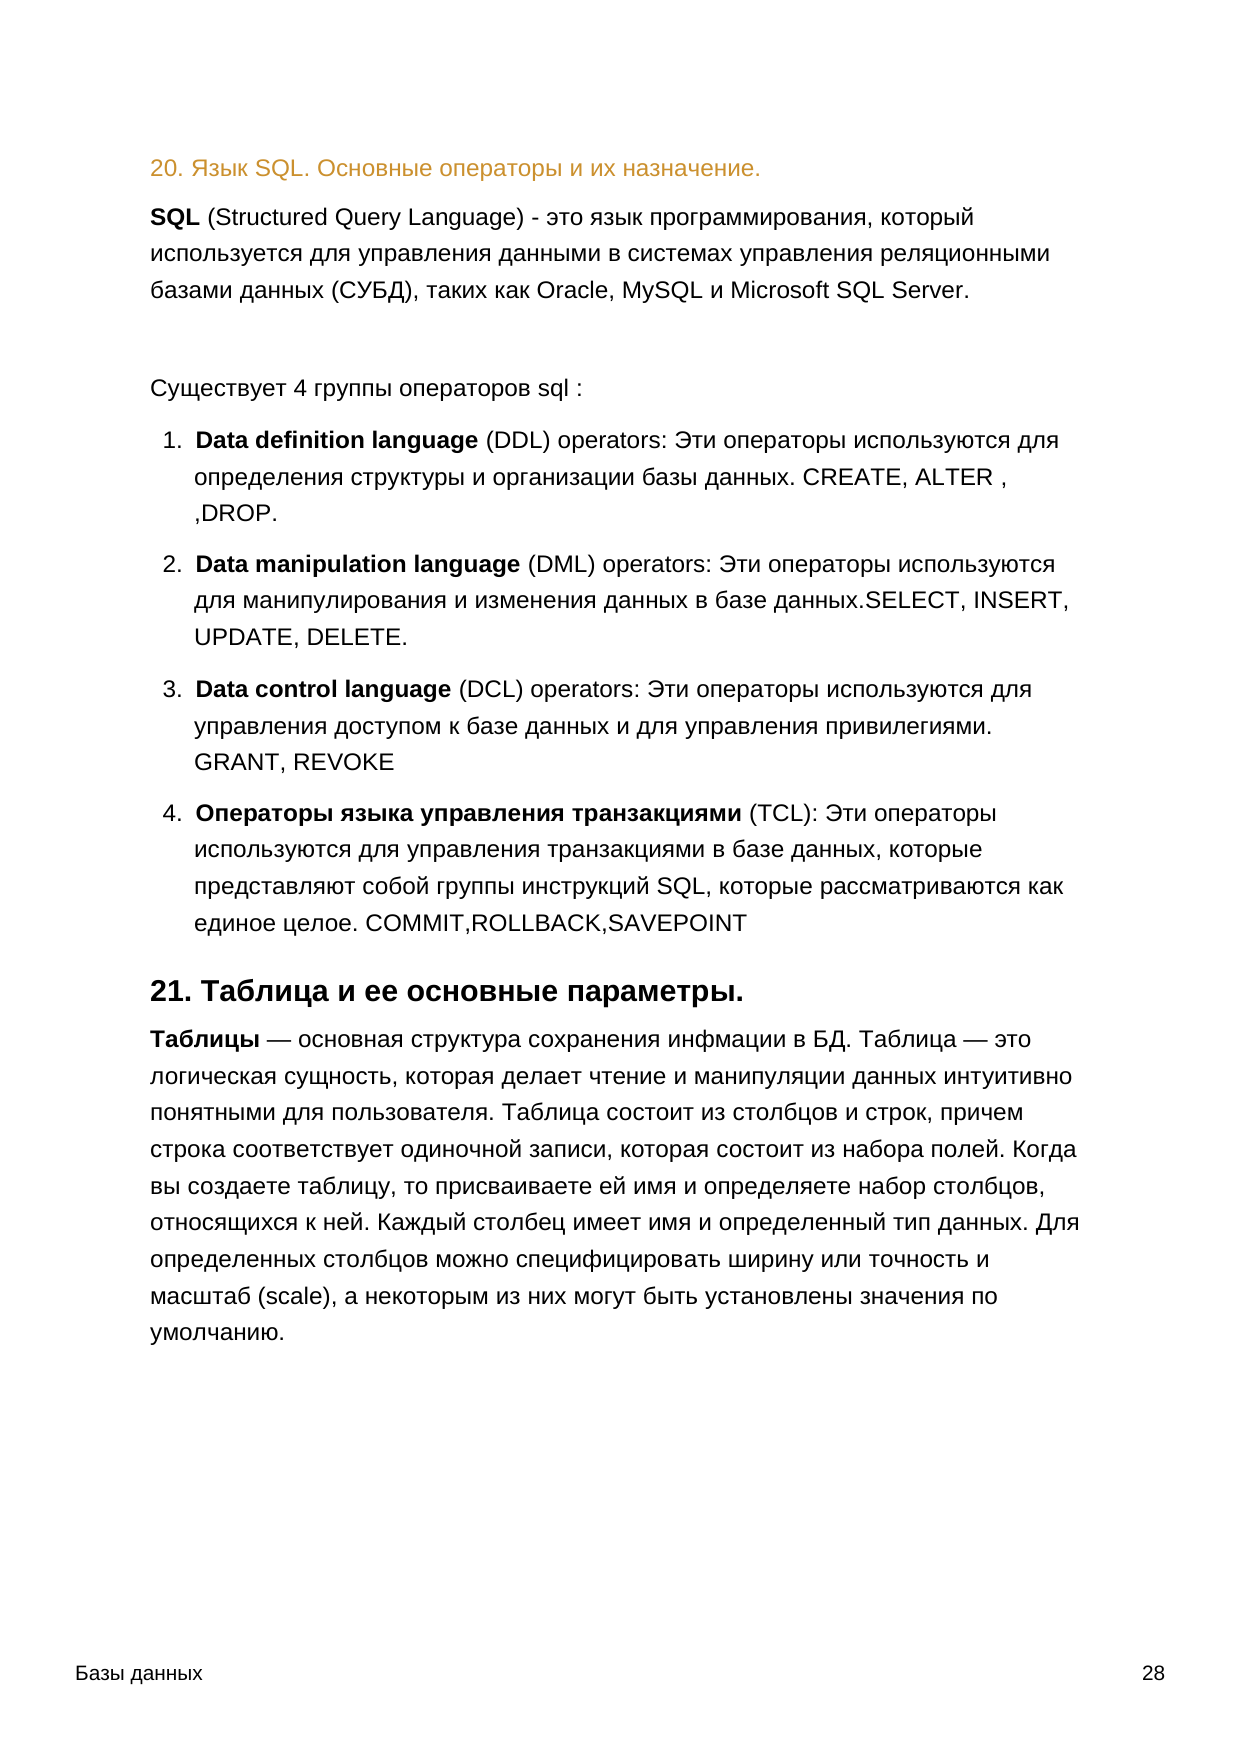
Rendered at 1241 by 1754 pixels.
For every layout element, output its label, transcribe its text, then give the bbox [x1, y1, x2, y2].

text Таблицы — основная структура сохранения инфмации в БД. Таблица — это логическая сущность, которая делает чтение и манипуляции данных интуитивно понятными для пользователя. Таблица состоит из столбцов и строк, причем строка соответствует одиночной записи, которая состоит из набора полей. Когда вы создаете таблицу, то присваиваете ей имя и определяете набор столбцов, относящихся к ней. Каждый столбец имеет имя и определенный тип данных. Для определенных столбцов можно специфицировать ширину или точность и масштаб (scale), а некоторым из них могут быть установлены значения по умолчанию. [150, 1025, 1087, 1346]
text 2. Data manipulation language (DML) operators: Эти операторы используются для манипулирования и изменения данных в базе данных.SELECT, INSERT, UPDATE, DELETE. [162, 549, 1072, 651]
text 21. Таблица и ее основные параметры. [150, 973, 1168, 1008]
text 4. Операторы языка управления транзакциями (TCL): Эти операторы используются для управления транзакциями в базе данных, которые представляют собой группы инструкций SQL, которые рассматриваются как единое целое. COMMIT,ROLLBACK,SAVEPOINT [162, 799, 1069, 936]
text Базы данных 28 [75, 1661, 1168, 1685]
text 3. Data control language (DCL) operators: Эти операторы используются для управления доступом к базе данных и для управления привилегиями. GRANT, REVOKE [162, 675, 1039, 776]
text Существует 4 группы операторов sql : [150, 374, 1168, 401]
text 20. Язык SQL. Основные операторы и их назначение. [150, 153, 1168, 181]
text SQL (Structured Query Language) - это язык программирования, который используется для управления данными в системах управления реляционными базами данных (СУБД), таких как Oracle, MySQL и Microsoft SQL Server. [150, 202, 1057, 303]
text 1. Data definition language (DDL) operators: Эти операторы используются для определения структуры и организации базы данных. CREATE, ALTER , ,DROP. [162, 426, 1066, 527]
